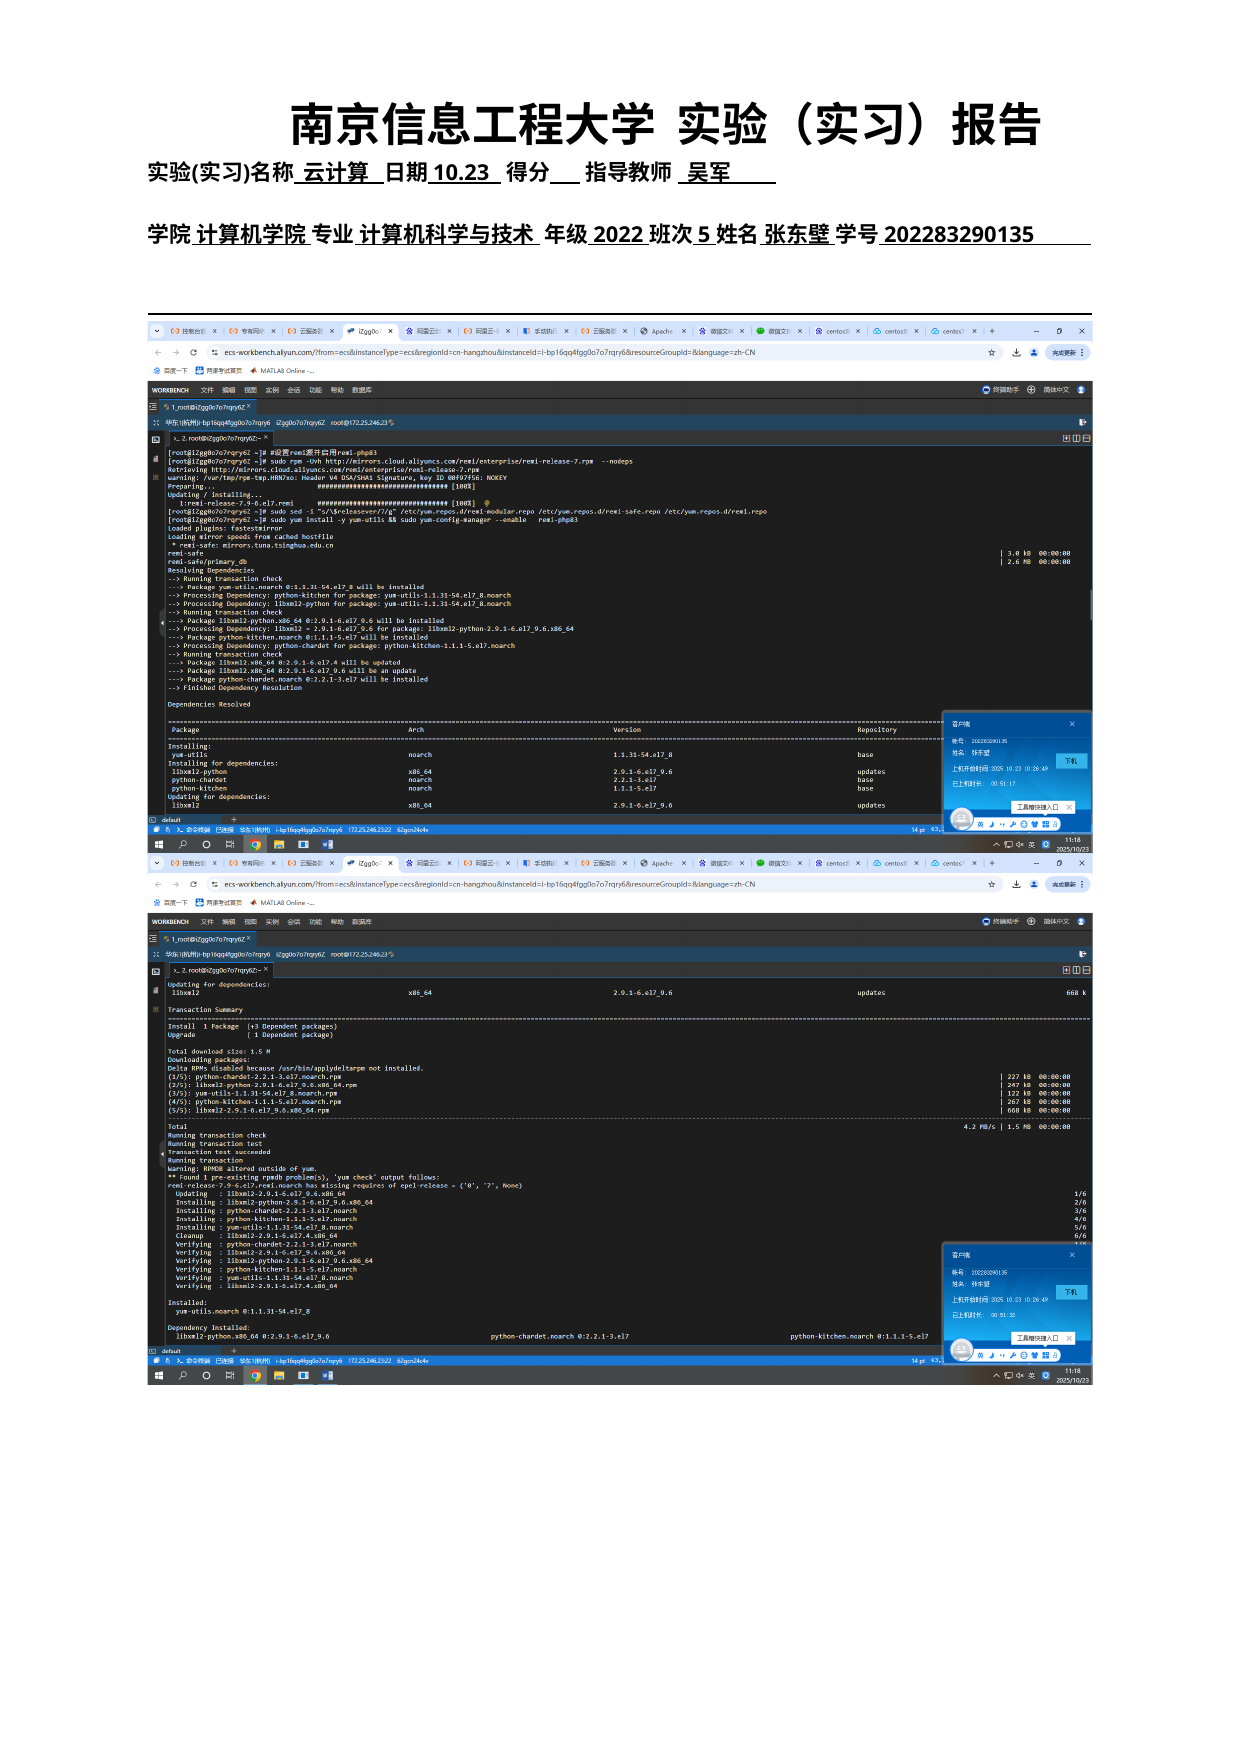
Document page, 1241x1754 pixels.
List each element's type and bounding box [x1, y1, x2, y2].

picture [147, 321, 1093, 1385]
